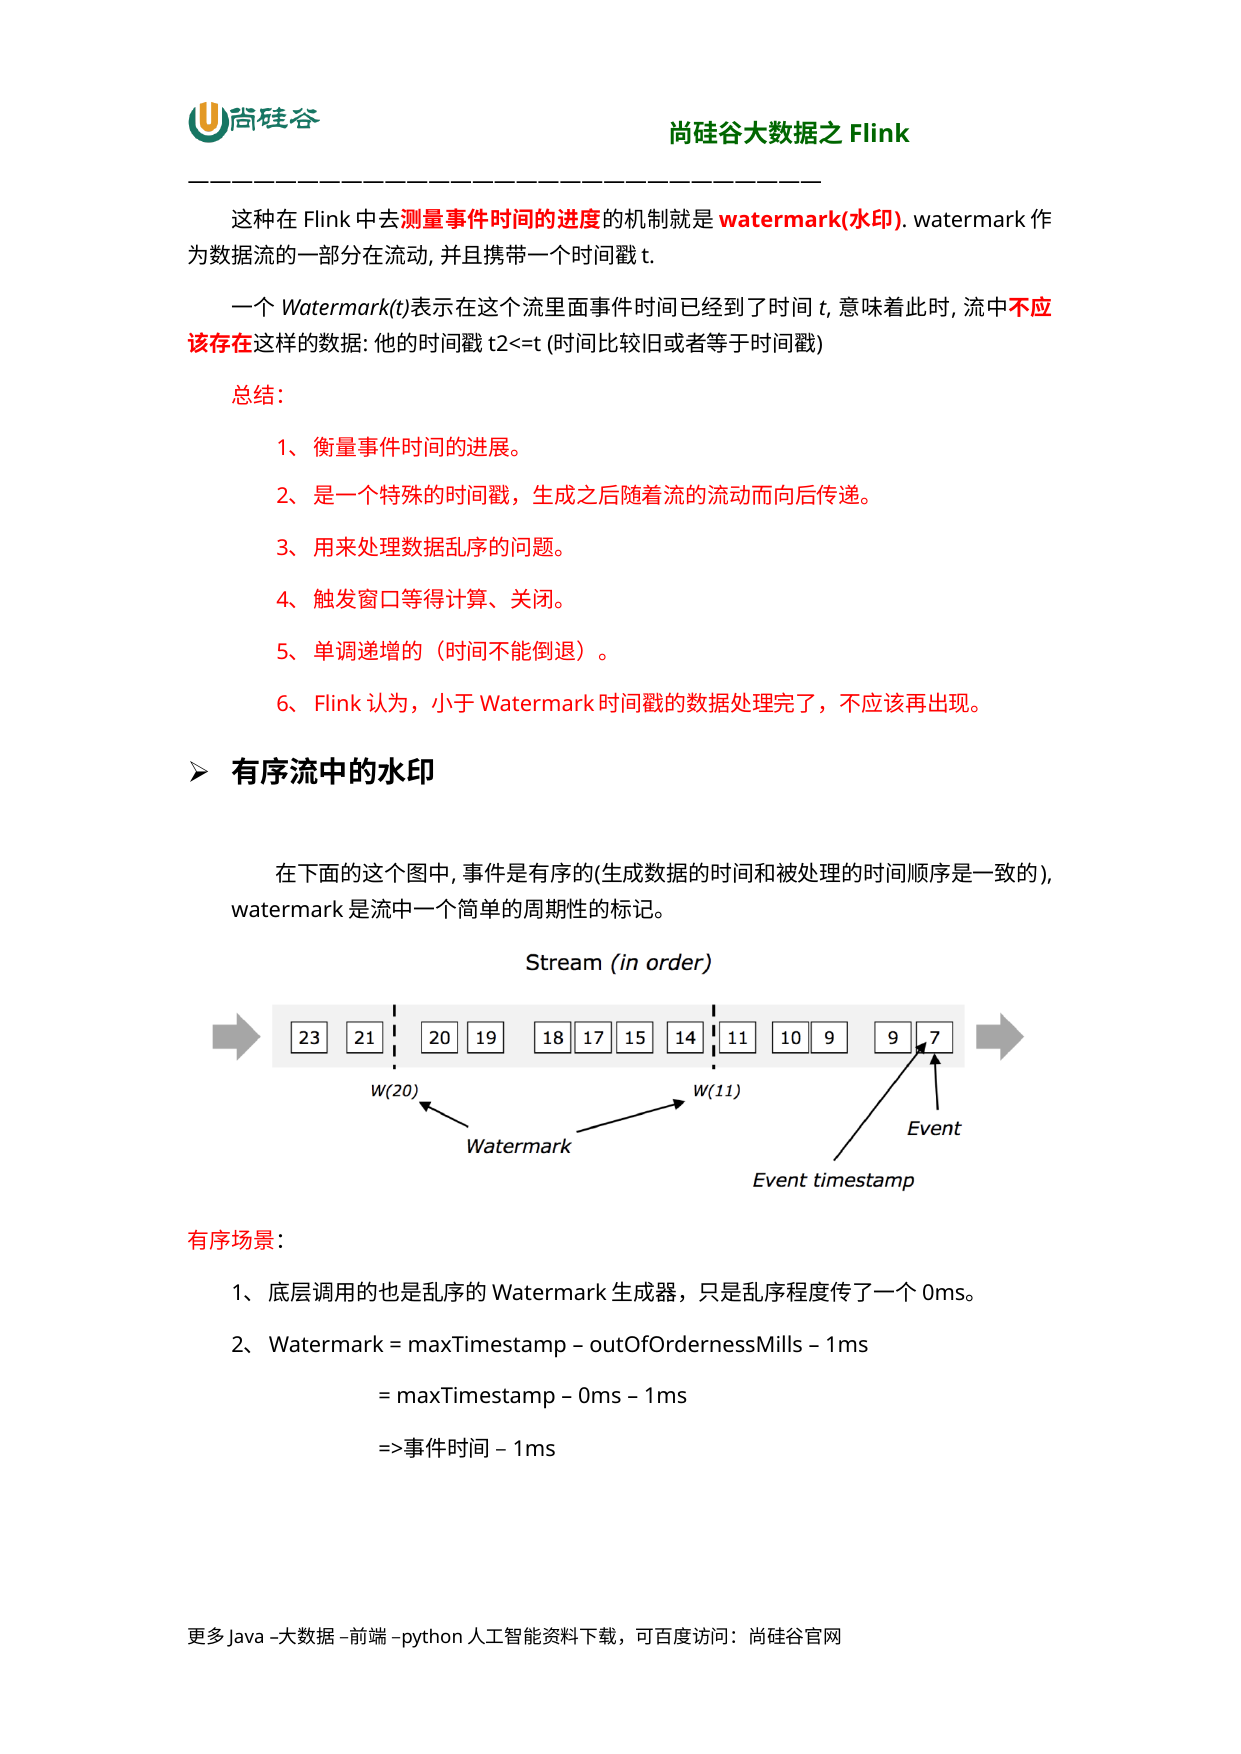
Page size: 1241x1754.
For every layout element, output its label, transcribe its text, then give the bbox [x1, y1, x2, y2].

list 触发窗口等得计算、关闭。 [276, 582, 1053, 614]
list =>事件时间 – 1ms [269, 1430, 1053, 1463]
list Watermark = maxTimestamp – outOfOrdernessMills – 1ms [231, 1327, 1053, 1359]
text 有序流中的水印 [187, 737, 1053, 802]
list Flink认为，小于Watermark时间戳的数据处理完了，不应该再出现。 [276, 685, 1053, 718]
list 衡量事件时间的进展。 [276, 429, 1053, 462]
picture [187, 101, 320, 143]
list 用来处理数据乱序的问题。 [276, 530, 1053, 562]
text 有序场景： [187, 1223, 1053, 1255]
list 是一个特殊的时间戳，生成之后随着流的流动而向后传递。 [276, 478, 1053, 510]
list = maxTimestamp – 0ms – 1ms [269, 1378, 1053, 1411]
list 底层调用的也是乱序的Watermark生成器，只是乱序程度传了一个0ms。 [231, 1275, 1053, 1307]
list 单调递增的（时间不能倒退）。 [276, 633, 1053, 666]
text 一个Watermark(t)表示在这个流里面事件时间已经到了时间t, 意味着此时, 流中不应该存在这样的数据: 他的时间戳t2<=t (时间比较旧或者等于时间戳) [187, 290, 1053, 358]
text 在下面的这个图中, 事件是有序的(生成数据的时间和被处理的时间顺序是一致的), watermark是流中一个简单的周期性的标记。 [231, 856, 1053, 924]
text 这种在Flink中去测量事件时间的进度的机制就是watermark(水印). watermark作为数据流的一部分在流动, 并且携带一个时间戳t. [187, 202, 1053, 270]
text 总结： [187, 377, 1053, 410]
picture [187, 943, 1053, 1200]
